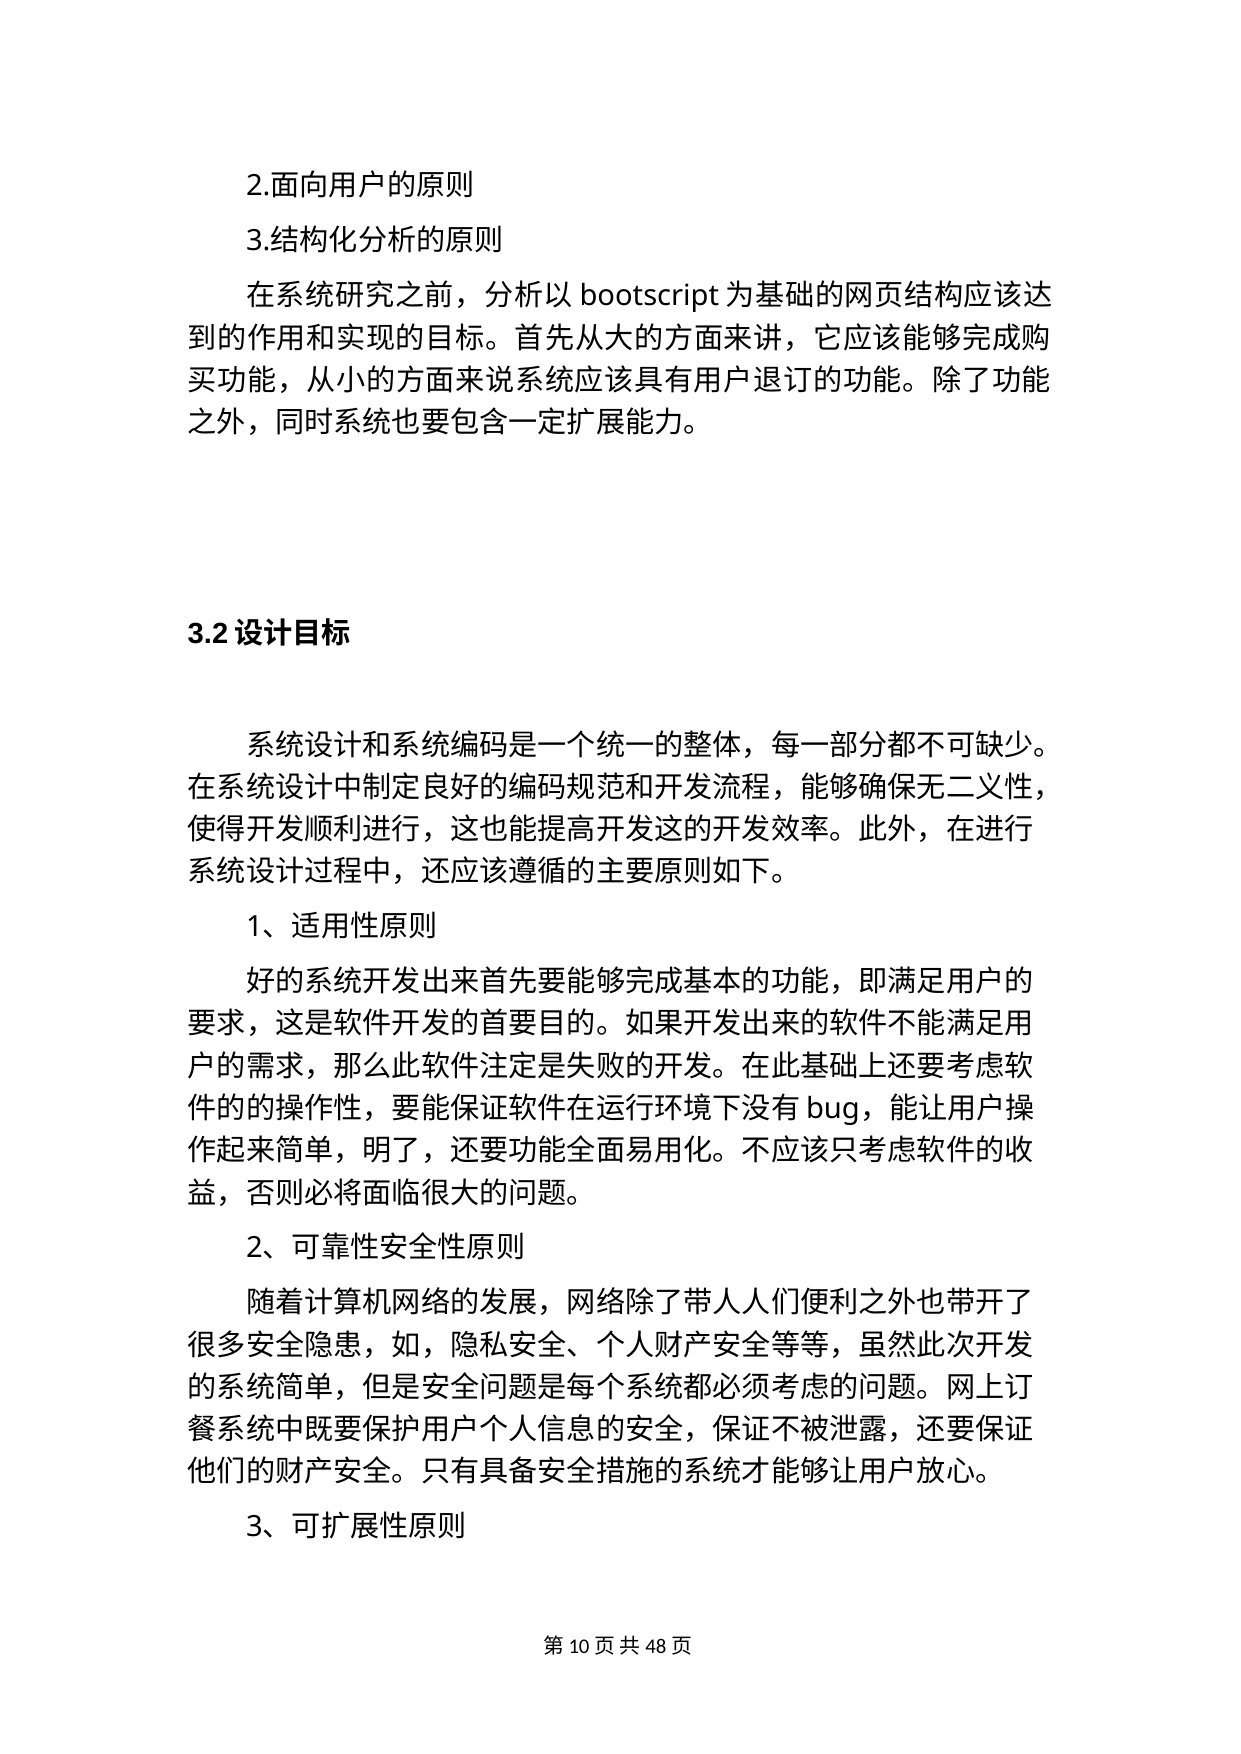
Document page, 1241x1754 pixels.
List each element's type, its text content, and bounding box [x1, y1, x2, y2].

text 好的系统开发出来首先要能够完成基本的功能，即满足用户的要求，这是软件开发的首要目的。如果开发出来的软件不能满足用户的需求，那么此软件注定是失败的开发。在此基础上还要考虑软件的的操作性，要能保证软件在运行环境下没有bug，能让用户操作起来简单，明了，还要功能全面易用化。不应该只考虑软件的收益，否则必将面临很大的问题。 [187, 958, 1053, 1211]
text 3.结构化分析的原则 [187, 217, 1053, 259]
text 在系统研究之前，分析以bootscript为基础的网页结构应该达到的作用和实现的目标。首先从大的方面来讲，它应该能够完成购买功能，从小的方面来说系统应该具有用户退订的功能。除了功能之外，同时系统也要包含一定扩展能力。 [187, 272, 1053, 441]
text 3、可扩展性原则 [187, 1503, 1053, 1545]
text 2.面向用户的原则 [187, 162, 1053, 204]
text 随着计算机网络的发展，网络除了带人人们便利之外也带开了很多安全隐患，如，隐私安全、个人财产安全等等，虽然此次开发的系统简单，但是安全问题是每个系统都必须考虑的问题。网上订餐系统中既要保护用户个人信息的安全，保证不被泄露，还要保证他们的财产安全。只有具备安全措施的系统才能够让用户放心。 [187, 1279, 1053, 1490]
text 系统设计和系统编码是一个统一的整体，每一部分都不可缺少。在系统设计中制定良好的编码规范和开发流程，能够确保无二义性，使得开发顺利进行，这也能提高开发这的开发效率。此外，在进行系统设计过程中，还应该遵循的主要原则如下。 [187, 721, 1053, 890]
text 1、适用性原则 [187, 903, 1053, 945]
subtitle 3.2设计目标 [187, 598, 1053, 663]
text 2、可靠性安全性原则 [187, 1224, 1053, 1266]
